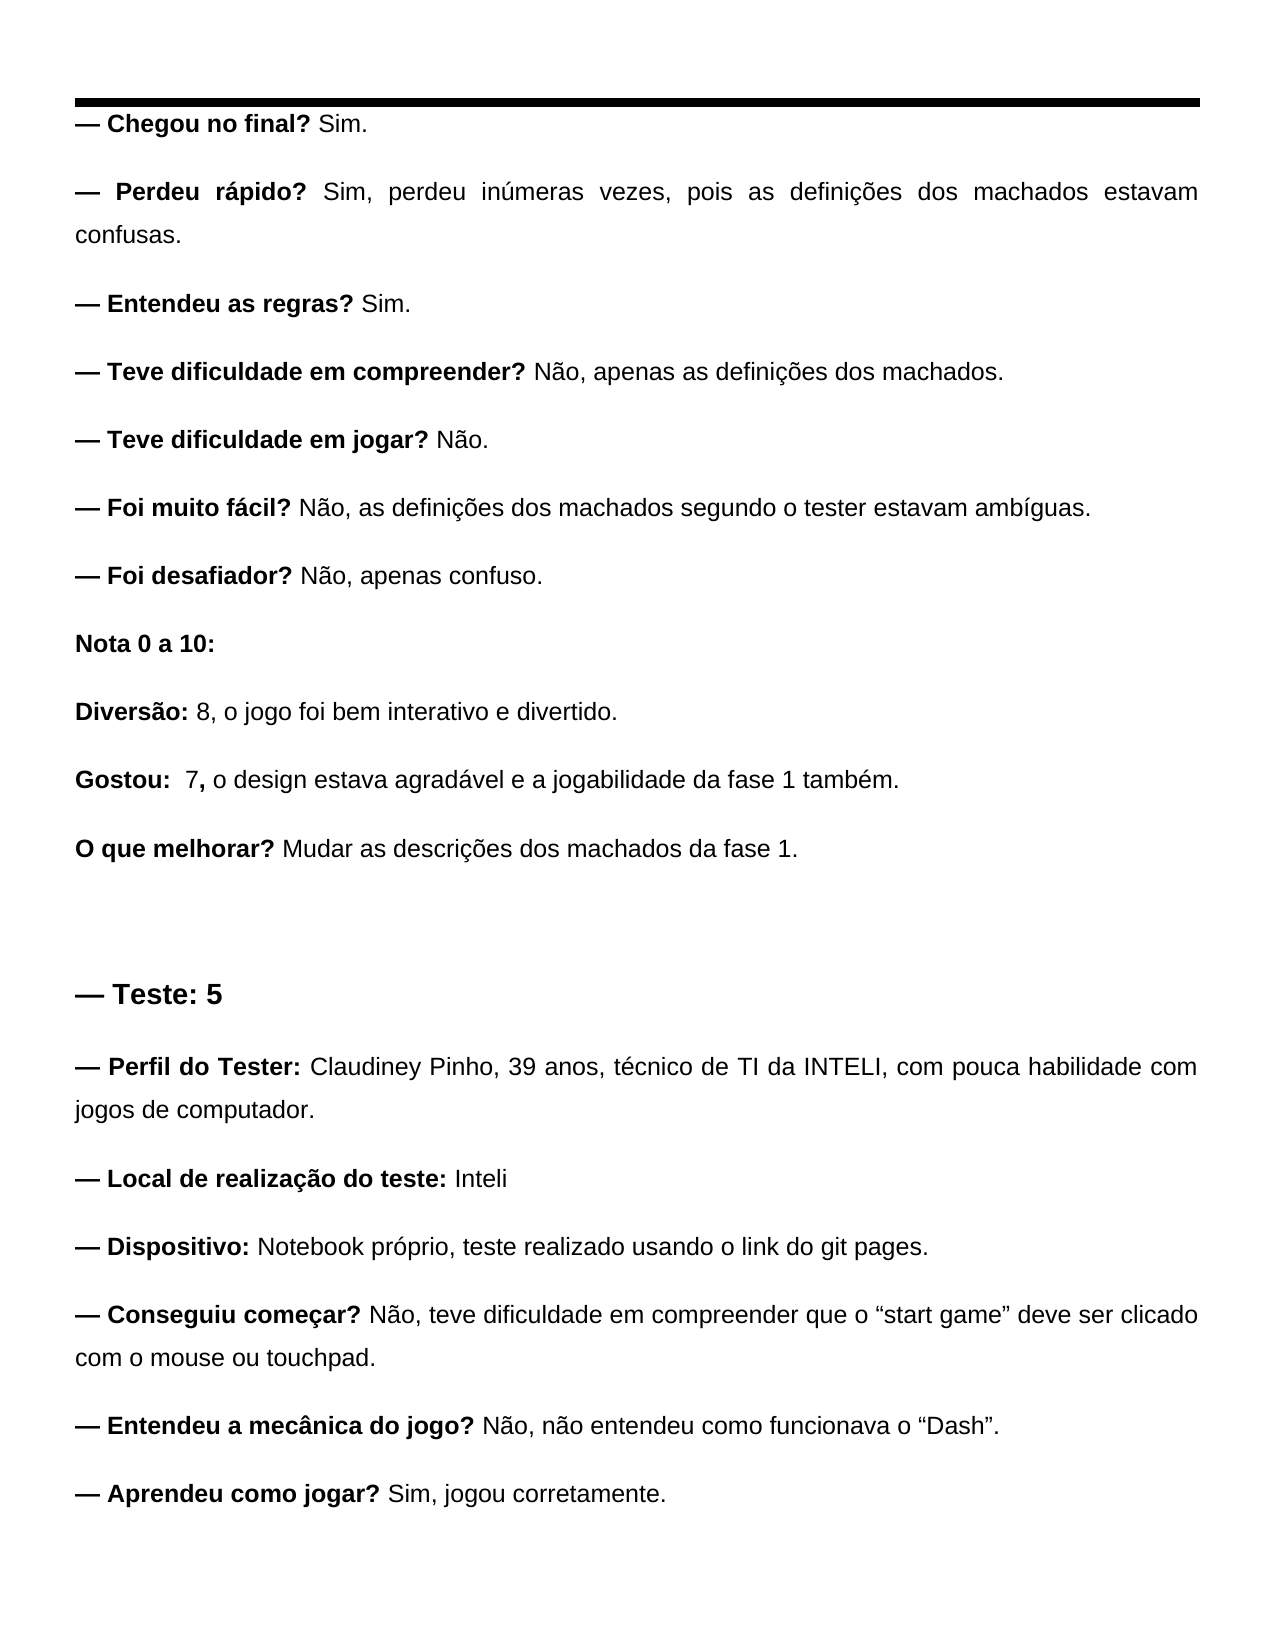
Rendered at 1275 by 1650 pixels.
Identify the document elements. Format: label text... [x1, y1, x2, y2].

text — Entendeu as regras? Sim. [75, 277, 1200, 317]
text — Teve dificuldade em jogar? Não. [75, 413, 1200, 453]
text — Aprendeu como jogar? Sim, jogou corretamente. [75, 1468, 1200, 1508]
text — Perfil do Tester: Claudiney Pinho, 39 anos, técnico de TI da INTELI, com pouca habilidade com jogos de computador. [75, 1041, 1200, 1124]
text — Foi desafiador? Não, apenas confuso. [75, 549, 1200, 590]
text — Chegou no final? Sim. [75, 107, 1200, 138]
text — Entendeu a mecânica do jogo? Não, não entendeu como funcionava o “Dash”. [75, 1399, 1200, 1440]
text Gostou: 7, o design estava agradável e a jogabilidade da fase 1 também. [75, 754, 1200, 794]
text — Teste: 5 [75, 966, 1200, 1011]
text Diversão: 8, o jogo foi bem interativo e divertido. [75, 686, 1200, 726]
text — Teve dificuldade em compreender? Não, apenas as definições dos machados. [75, 345, 1200, 385]
text — Conseguiu começar? Não, teve dificuldade em compreender que o “start game” deve ser clicado com o mouse ou touchpad. [75, 1288, 1200, 1372]
text O que melhorar? Mudar as descrições dos machados da fase 1. [75, 822, 1200, 862]
text — Local de realização do teste: Inteli [75, 1152, 1200, 1192]
text — Perdeu rápido? Sim, perdeu inúmeras vezes, pois as definições dos machados estavam confusas. [75, 166, 1200, 249]
text Nota 0 a 10: [75, 618, 1200, 658]
text — Dispositivo: Notebook próprio, teste realizado usando o link do git pages. [75, 1220, 1200, 1260]
text — Foi muito fácil? Não, as definições dos machados segundo o tester estavam ambíguas. [75, 481, 1200, 522]
